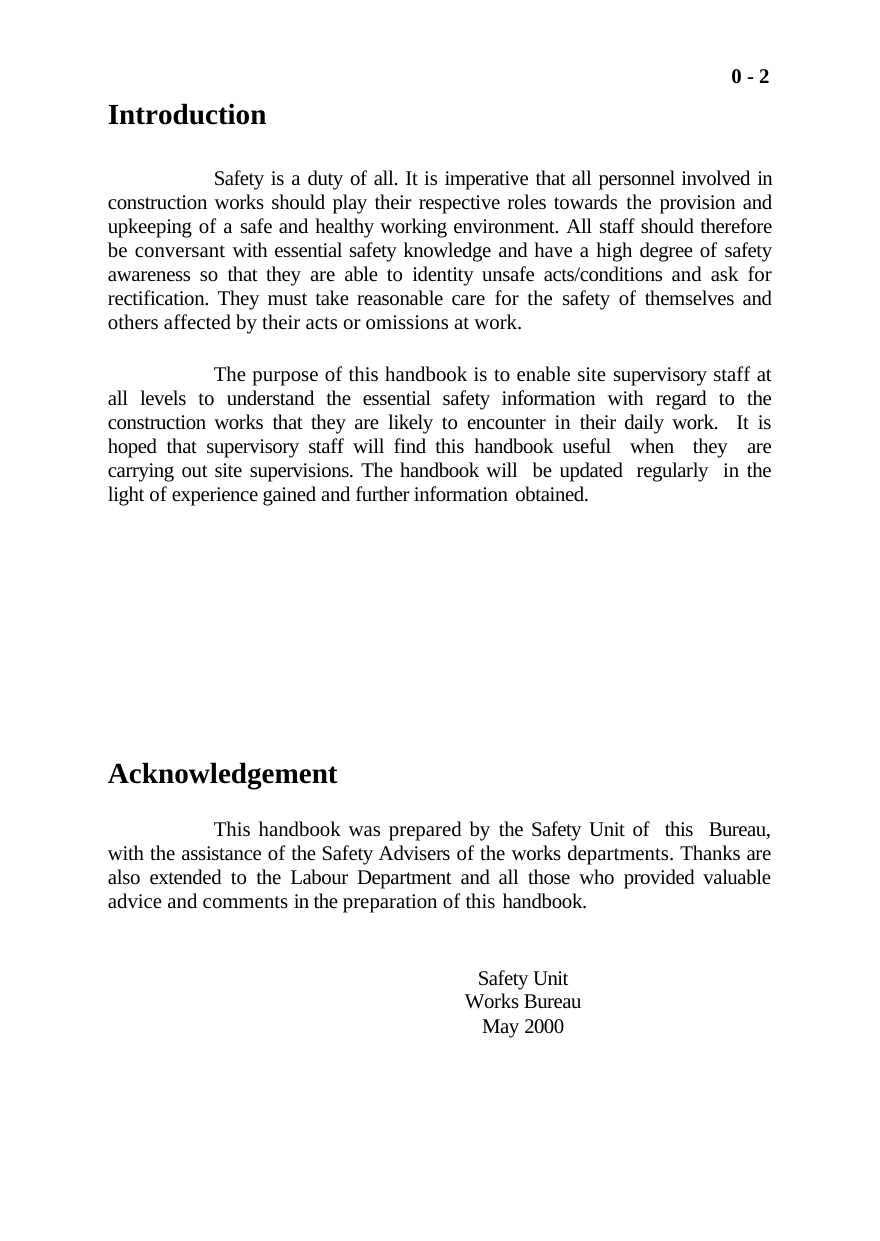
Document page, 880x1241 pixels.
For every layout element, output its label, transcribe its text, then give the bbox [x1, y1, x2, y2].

text Acknowledgement [108, 757, 796, 790]
text Safety Unit Works Bureau May 2000 [463, 965, 583, 1038]
text Safety is a duty of all. It is imperative that all personnel involved in construction works should play their respective roles towards the provision and upkeeping of a safe and healthy working environment. All staff should therefore be conversant with essential safety knowledge and have a high degree of safety awareness so that they are able to identity unsafe acts/conditions and ask for rectification. They must take reasonable care for the safety of themselves and others affected by their acts or omissions at work. [108, 166, 772, 334]
text This handbook was prepared by the Safety Unit of this Bureau, with the assistance of the Safety Advisers of the works departments. Thanks are also extended to the Labour Department and all those who provided valuable advice and comments in the preparation of this handbook. [108, 817, 771, 913]
text The purpose of this handbook is to enable site supervisory staff at all levels to understand the essential safety information with regard to the construction works that they are likely to encounter in their daily work. It is hoped that supervisory staff will find this handbook useful when they are carrying out site supervisions. The handbook will be updated regularly in the light of experience gained and further information obtained. [108, 362, 772, 506]
subtitle 0 - 2 [731, 64, 796, 88]
subtitle Introduction [108, 97, 276, 131]
